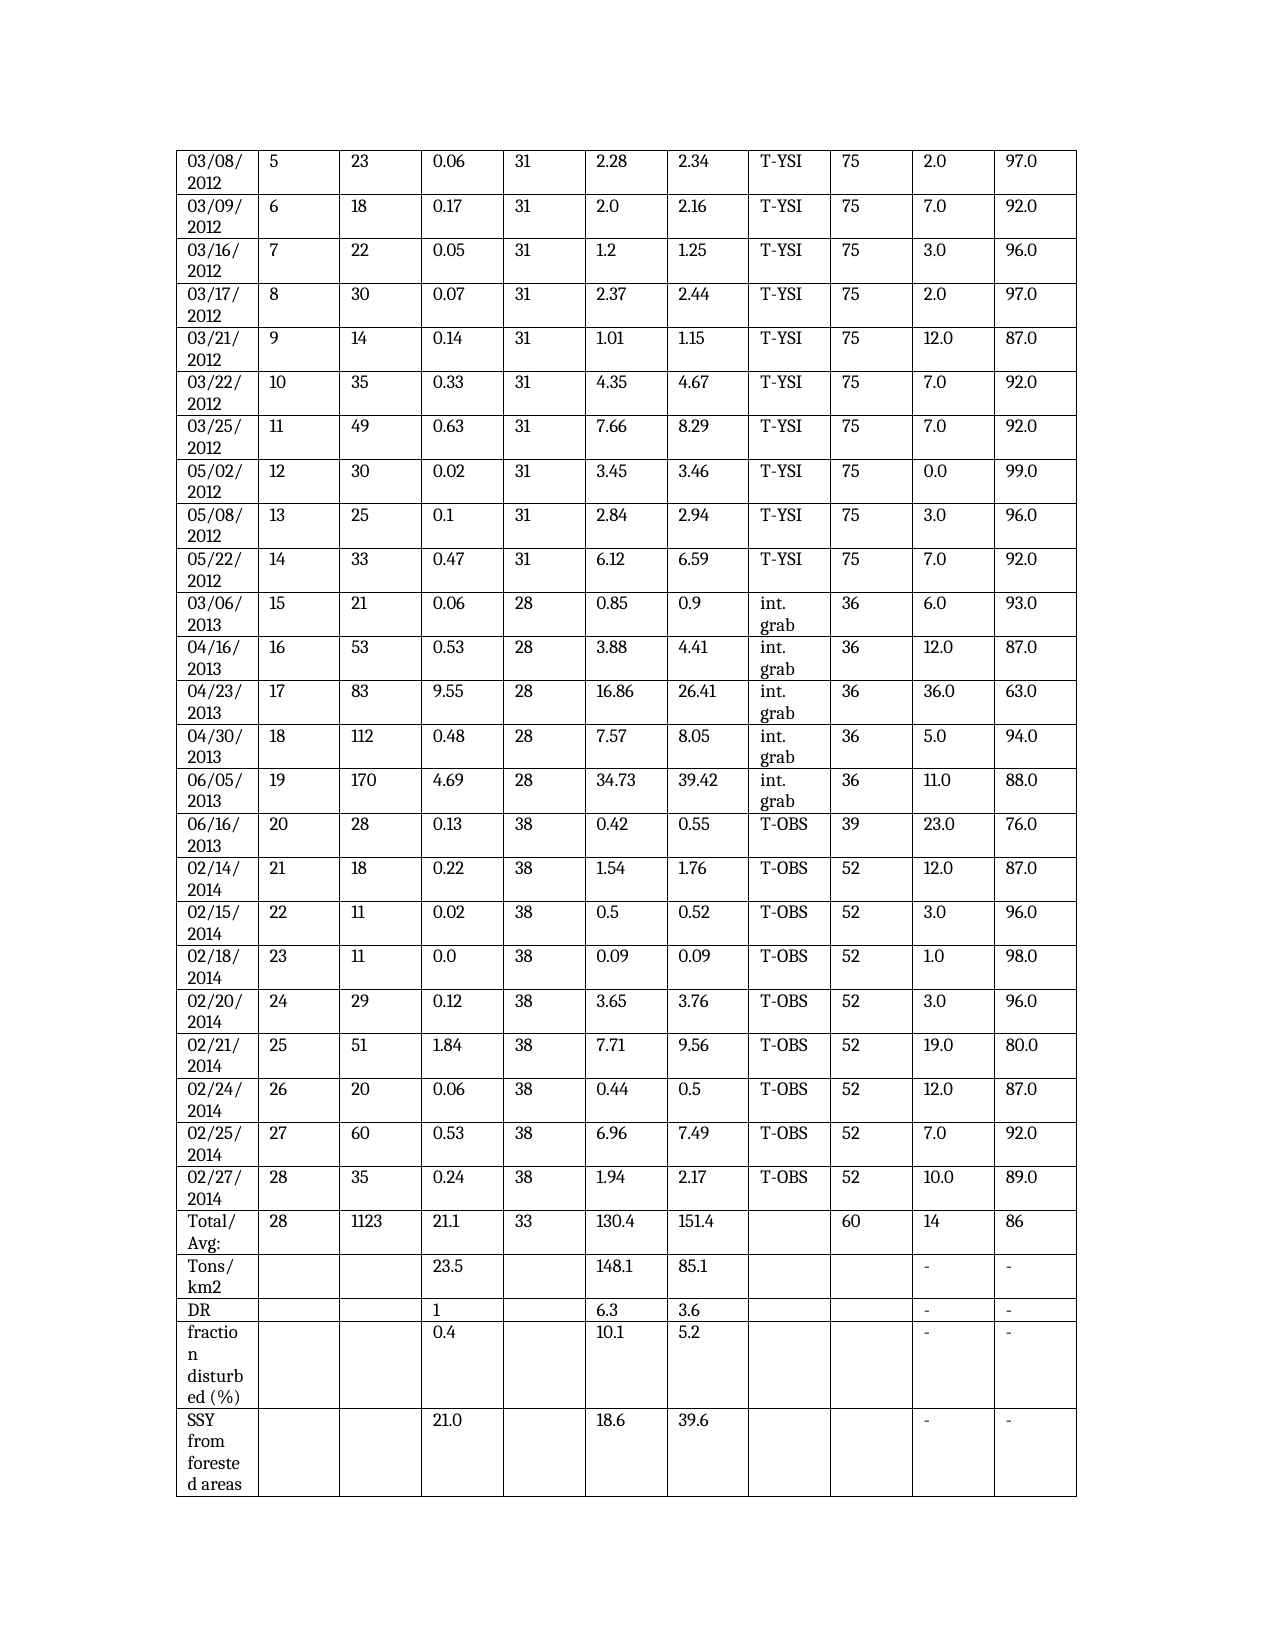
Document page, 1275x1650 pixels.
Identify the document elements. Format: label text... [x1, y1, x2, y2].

table_cell 11 [340, 946, 421, 989]
table_cell 87.0 [995, 858, 1076, 901]
table_cell 0.06 [422, 151, 503, 194]
table_cell 0.14 [422, 328, 503, 371]
table_cell 63.0 [995, 681, 1076, 724]
table_cell 75 [831, 239, 912, 282]
table_cell 27 [259, 1123, 339, 1166]
table_cell 38 [504, 902, 585, 945]
table_cell 28 [504, 769, 585, 812]
table_cell 13 [259, 504, 339, 547]
table_cell 33 [504, 1211, 585, 1254]
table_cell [177, 1409, 258, 1496]
table_cell 38 [504, 1079, 585, 1122]
table_cell 10 [259, 372, 339, 415]
table_cell 03/22/2012 [177, 372, 258, 415]
table_cell 18 [259, 725, 339, 768]
table_cell 14 [913, 1211, 994, 1254]
table_cell 9.56 [668, 1034, 748, 1077]
table_cell 0.13 [422, 814, 503, 857]
table_cell 05/22/2012 [177, 549, 258, 592]
table_cell - [995, 1255, 1076, 1298]
table_cell 12.0 [913, 328, 994, 371]
table_cell 7.0 [913, 416, 994, 459]
table_cell 31 [504, 195, 585, 238]
table_cell 1.84 [422, 1034, 503, 1077]
table_cell 36 [831, 769, 912, 812]
table_cell 14 [259, 549, 339, 592]
table_cell [749, 1255, 830, 1298]
table_cell 0.07 [422, 284, 503, 327]
table_cell - [995, 1299, 1076, 1321]
table_cell 9.55 [422, 681, 503, 724]
table_cell 87.0 [995, 637, 1076, 680]
table_cell Total/Avg: [177, 1211, 258, 1254]
table_cell 25 [340, 504, 421, 547]
table_cell 04/16/2013 [177, 637, 258, 680]
table_cell 36 [831, 593, 912, 636]
table_cell 88.0 [995, 769, 1076, 812]
table_cell 0.02 [422, 460, 503, 503]
table_cell 3.65 [586, 990, 667, 1033]
table_cell 1 [422, 1299, 503, 1321]
table_cell 18 [340, 858, 421, 901]
table_cell T-YSI [749, 549, 830, 592]
table_cell 7 [259, 239, 339, 282]
table_cell 52 [831, 1123, 912, 1166]
table_cell T-OBS [749, 1079, 830, 1122]
table_cell [340, 1255, 421, 1298]
table_cell [340, 1322, 421, 1408]
table_cell 04/30/2013 [177, 725, 258, 768]
table_cell 28 [340, 814, 421, 857]
table_cell 99.0 [995, 460, 1076, 503]
table_cell 98.0 [995, 946, 1076, 989]
table_cell 05/08/2012 [177, 504, 258, 547]
table_cell 4.67 [668, 372, 748, 415]
table_cell 4.41 [668, 637, 748, 680]
table_cell 80.0 [995, 1034, 1076, 1077]
table_cell 0.05 [422, 239, 503, 282]
table_cell 0.17 [422, 195, 503, 238]
table_cell 0.09 [668, 946, 748, 989]
table_cell 36.0 [913, 681, 994, 724]
table_cell 0.9 [668, 593, 748, 636]
table_cell 29 [340, 990, 421, 1033]
table_cell 03/16/2012 [177, 239, 258, 282]
table_cell 0.06 [422, 593, 503, 636]
table_cell 4.69 [422, 769, 503, 812]
table_cell 31 [504, 372, 585, 415]
table_cell T-YSI [749, 460, 830, 503]
table_cell 86 [995, 1211, 1076, 1254]
table_cell Tons/km2 [177, 1255, 258, 1298]
table_cell 31 [504, 460, 585, 503]
table_cell 36 [831, 725, 912, 768]
table_cell 75 [831, 549, 912, 592]
table_cell [749, 1409, 830, 1496]
table_cell 92.0 [995, 1123, 1076, 1166]
table_cell 87.0 [995, 328, 1076, 371]
table_cell T-YSI [749, 416, 830, 459]
table_cell 02/14/2014 [177, 858, 258, 901]
table_cell 39.42 [668, 769, 748, 812]
table_cell 51 [340, 1034, 421, 1077]
table_cell 75 [831, 460, 912, 503]
table_cell 8.05 [668, 725, 748, 768]
table_cell 1.15 [668, 328, 748, 371]
table_cell 28 [259, 1211, 339, 1254]
table_cell 3.6 [668, 1299, 748, 1321]
table_cell 0.12 [422, 990, 503, 1033]
table_cell T-YSI [749, 195, 830, 238]
table_cell 3.0 [913, 990, 994, 1033]
table_cell 38 [504, 946, 585, 989]
table_cell 1.01 [586, 328, 667, 371]
table_cell 7.0 [913, 195, 994, 238]
table_cell 02/18/2014 [177, 946, 258, 989]
table_cell 31 [504, 504, 585, 547]
table_cell 2.0 [586, 195, 667, 238]
table_cell 03/21/2012 [177, 328, 258, 371]
table_cell 52 [831, 902, 912, 945]
table_cell 03/25/2012 [177, 416, 258, 459]
table_cell T-YSI [749, 372, 830, 415]
table_cell 8 [259, 284, 339, 327]
table_cell 97.0 [995, 284, 1076, 327]
table_cell 19 [259, 769, 339, 812]
table_cell 03/17/2012 [177, 284, 258, 327]
table_cell 12.0 [913, 637, 994, 680]
table_cell 28 [504, 681, 585, 724]
table_cell 2.34 [668, 151, 748, 194]
table_cell 31 [504, 151, 585, 194]
table_cell 31 [504, 416, 585, 459]
table_cell 18 [340, 195, 421, 238]
table_cell [504, 1255, 585, 1298]
table_cell T-YSI [749, 151, 830, 194]
table_cell 2.17 [668, 1167, 748, 1210]
table_cell 0.53 [422, 637, 503, 680]
table_cell 1.94 [586, 1167, 667, 1210]
table_cell 1.0 [913, 946, 994, 989]
table_cell 11 [259, 416, 339, 459]
table_cell 11 [340, 902, 421, 945]
table_cell 21 [259, 858, 339, 901]
table_cell 7.0 [913, 372, 994, 415]
table_cell 38 [504, 814, 585, 857]
table_cell - [913, 1255, 994, 1298]
table_cell 23 [259, 946, 339, 989]
table_cell 6.0 [913, 593, 994, 636]
table_cell T-OBS [749, 1167, 830, 1210]
table_cell 75 [831, 284, 912, 327]
table_cell int. grab [749, 593, 830, 636]
table_cell 20 [259, 814, 339, 857]
table_cell [831, 1409, 912, 1496]
table_cell DR [177, 1299, 258, 1321]
table_cell - [995, 1409, 1076, 1496]
table_cell 0.22 [422, 858, 503, 901]
table_cell 10.0 [913, 1167, 994, 1210]
table_cell 0.5 [668, 1079, 748, 1122]
table_cell 21.0 [422, 1409, 503, 1496]
table_cell [259, 1299, 339, 1321]
table_cell [504, 1409, 585, 1496]
table_cell 39 [831, 814, 912, 857]
table_cell 38 [504, 1167, 585, 1210]
table_cell 112 [340, 725, 421, 768]
table_cell int. grab [749, 637, 830, 680]
table_cell 92.0 [995, 416, 1076, 459]
table_cell 151.4 [668, 1211, 748, 1254]
table_cell 0.5 [586, 902, 667, 945]
table_cell 93.0 [995, 593, 1076, 636]
table_cell 25 [259, 1034, 339, 1077]
table_cell 52 [831, 1079, 912, 1122]
table_cell 0.0 [913, 460, 994, 503]
table_cell int. grab [749, 681, 830, 724]
table_cell 7.49 [668, 1123, 748, 1166]
table_cell 6.3 [586, 1299, 667, 1321]
table_cell 75 [831, 504, 912, 547]
table_cell 0.02 [422, 902, 503, 945]
table_cell T-OBS [749, 814, 830, 857]
table_cell [749, 1211, 830, 1254]
table_cell T-OBS [749, 1034, 830, 1077]
table_cell 28 [504, 637, 585, 680]
table_cell 0.63 [422, 416, 503, 459]
table_cell 28 [259, 1167, 339, 1210]
table_cell T-YSI [749, 504, 830, 547]
table_cell 2.44 [668, 284, 748, 327]
table_cell 21.1 [422, 1211, 503, 1254]
table_cell 24 [259, 990, 339, 1033]
table_cell 31 [504, 549, 585, 592]
table_cell 0.4 [422, 1322, 503, 1408]
table_cell 89.0 [995, 1167, 1076, 1210]
table_cell 0.1 [422, 504, 503, 547]
table_cell 23 [340, 151, 421, 194]
table_cell 11.0 [913, 769, 994, 812]
table_cell 148.1 [586, 1255, 667, 1298]
table_cell [504, 1322, 585, 1408]
table_cell 52 [831, 1034, 912, 1077]
table_cell 5 [259, 151, 339, 194]
table_cell 7.57 [586, 725, 667, 768]
table_cell 60 [340, 1123, 421, 1166]
table_cell 02/15/2014 [177, 902, 258, 945]
table_cell 2.28 [586, 151, 667, 194]
table_cell 03/09/2012 [177, 195, 258, 238]
table_cell 18.6 [586, 1409, 667, 1496]
table_cell 2.0 [913, 284, 994, 327]
table_cell 31 [504, 284, 585, 327]
table_cell 36 [831, 637, 912, 680]
table_cell 31 [504, 239, 585, 282]
table_cell 1.2 [586, 239, 667, 282]
table_cell 75 [831, 151, 912, 194]
table_cell 16 [259, 637, 339, 680]
table_cell [749, 1299, 830, 1321]
table_cell 49 [340, 416, 421, 459]
table_cell 75 [831, 195, 912, 238]
table_cell 1.76 [668, 858, 748, 901]
table_cell 36 [831, 681, 912, 724]
table_cell 1.25 [668, 239, 748, 282]
table_cell 22 [259, 902, 339, 945]
table_cell T-YSI [749, 284, 830, 327]
table_cell 02/27/2014 [177, 1167, 258, 1210]
table_cell 0.0 [422, 946, 503, 989]
table_cell 2.16 [668, 195, 748, 238]
table_cell 87.0 [995, 1079, 1076, 1122]
table_cell int. grab [749, 725, 830, 768]
table_cell [259, 1409, 339, 1496]
table_cell 52 [831, 858, 912, 901]
table_cell 26.41 [668, 681, 748, 724]
table_cell 28 [504, 593, 585, 636]
table_cell 02/25/2014 [177, 1123, 258, 1166]
table_cell 02/21/2014 [177, 1034, 258, 1077]
table_cell 96.0 [995, 239, 1076, 282]
table_cell 12 [259, 460, 339, 503]
table_cell 03/08/2012 [177, 151, 258, 194]
table_cell 2.84 [586, 504, 667, 547]
table_cell 75 [831, 328, 912, 371]
table_cell 3.0 [913, 504, 994, 547]
table_cell 76.0 [995, 814, 1076, 857]
table_cell 12.0 [913, 1079, 994, 1122]
table_cell 0.06 [422, 1079, 503, 1122]
table_cell 38 [504, 990, 585, 1033]
table_cell 92.0 [995, 372, 1076, 415]
table_cell 06/16/2013 [177, 814, 258, 857]
table_cell 5.0 [913, 725, 994, 768]
table_cell [831, 1322, 912, 1408]
table_cell [831, 1299, 912, 1321]
table_cell 39.6 [668, 1409, 748, 1496]
table_cell 0.48 [422, 725, 503, 768]
table_cell 30 [340, 284, 421, 327]
table_cell T-OBS [749, 990, 830, 1033]
table_cell 15 [259, 593, 339, 636]
table_cell 30 [340, 460, 421, 503]
table_cell 10.1 [586, 1322, 667, 1408]
table_cell 170 [340, 769, 421, 812]
table_cell 52 [831, 946, 912, 989]
table_cell 04/23/2013 [177, 681, 258, 724]
table_cell 12.0 [913, 858, 994, 901]
table_cell 0.44 [586, 1079, 667, 1122]
table_cell 7.66 [586, 416, 667, 459]
table_cell 96.0 [995, 990, 1076, 1033]
table_cell 0.24 [422, 1167, 503, 1210]
table_cell 4.35 [586, 372, 667, 415]
table_cell 7.71 [586, 1034, 667, 1077]
table_cell 7.0 [913, 549, 994, 592]
table_cell 31 [504, 328, 585, 371]
table_cell 20 [340, 1079, 421, 1122]
table_cell T-OBS [749, 1123, 830, 1166]
table_cell 1123 [340, 1211, 421, 1254]
table_cell T-YSI [749, 239, 830, 282]
table_cell [340, 1409, 421, 1496]
table_cell [259, 1322, 339, 1408]
table_cell 52 [831, 1167, 912, 1210]
table_cell 38 [504, 1034, 585, 1077]
table_cell 94.0 [995, 725, 1076, 768]
table_cell 0.53 [422, 1123, 503, 1166]
table_cell 52 [831, 990, 912, 1033]
table_cell 5.2 [668, 1322, 748, 1408]
table_cell [259, 1255, 339, 1298]
table_cell 16.86 [586, 681, 667, 724]
table_cell 75 [831, 372, 912, 415]
table_cell 2.0 [913, 151, 994, 194]
table_cell 92.0 [995, 195, 1076, 238]
table_cell 130.4 [586, 1211, 667, 1254]
table_cell 05/02/2012 [177, 460, 258, 503]
table_cell 23.5 [422, 1255, 503, 1298]
table_cell 02/24/2014 [177, 1079, 258, 1122]
table_cell 19.0 [913, 1034, 994, 1077]
table_cell 02/20/2014 [177, 990, 258, 1033]
table_cell 3.45 [586, 460, 667, 503]
table_cell 0.85 [586, 593, 667, 636]
table_cell 14 [340, 328, 421, 371]
table_cell - [913, 1299, 994, 1321]
table_cell 0.33 [422, 372, 503, 415]
table_cell 28 [504, 725, 585, 768]
table_cell 92.0 [995, 549, 1076, 592]
table_cell fraction disturbed (%) [177, 1322, 258, 1408]
table_cell 60 [831, 1211, 912, 1254]
table_cell int. grab [749, 769, 830, 812]
table_cell 06/05/2013 [177, 769, 258, 812]
table_cell 1.54 [586, 858, 667, 901]
table_cell 3.0 [913, 239, 994, 282]
table_cell 83 [340, 681, 421, 724]
table_cell - [913, 1322, 994, 1408]
table_cell 17 [259, 681, 339, 724]
table_cell 75 [831, 416, 912, 459]
table_cell T-YSI [749, 328, 830, 371]
table_cell 6.12 [586, 549, 667, 592]
table_cell 38 [504, 1123, 585, 1166]
table_cell 0.09 [586, 946, 667, 989]
table_cell 0.47 [422, 549, 503, 592]
table_cell 21 [340, 593, 421, 636]
table_cell 38 [504, 858, 585, 901]
table_cell 3.0 [913, 902, 994, 945]
table_cell 34.73 [586, 769, 667, 812]
table_cell 03/06/2013 [177, 593, 258, 636]
table_cell 22 [340, 239, 421, 282]
table_cell 23.0 [913, 814, 994, 857]
table_cell 96.0 [995, 504, 1076, 547]
table_cell - [995, 1322, 1076, 1408]
table_cell [749, 1322, 830, 1408]
table_cell 2.37 [586, 284, 667, 327]
table_cell 3.88 [586, 637, 667, 680]
table_cell 33 [340, 549, 421, 592]
table_cell 26 [259, 1079, 339, 1122]
table_cell 96.0 [995, 902, 1076, 945]
table_cell 3.76 [668, 990, 748, 1033]
table_cell 6.59 [668, 549, 748, 592]
table_cell [831, 1255, 912, 1298]
table_cell 0.55 [668, 814, 748, 857]
table_cell 0.52 [668, 902, 748, 945]
table_cell 6.96 [586, 1123, 667, 1166]
table_cell 8.29 [668, 416, 748, 459]
table_cell - [913, 1409, 994, 1496]
table_cell 97.0 [995, 151, 1076, 194]
table_cell 35 [340, 372, 421, 415]
table_cell T-OBS [749, 902, 830, 945]
table_cell [504, 1299, 585, 1321]
table_cell T-OBS [749, 858, 830, 901]
table_cell 2.94 [668, 504, 748, 547]
table_cell 3.46 [668, 460, 748, 503]
table_cell 35 [340, 1167, 421, 1210]
table_cell 85.1 [668, 1255, 748, 1298]
table_cell 9 [259, 328, 339, 371]
table_cell 0.42 [586, 814, 667, 857]
table_cell 53 [340, 637, 421, 680]
table_cell 6 [259, 195, 339, 238]
table_cell [340, 1299, 421, 1321]
table_cell T-OBS [749, 946, 830, 989]
table_cell 7.0 [913, 1123, 994, 1166]
